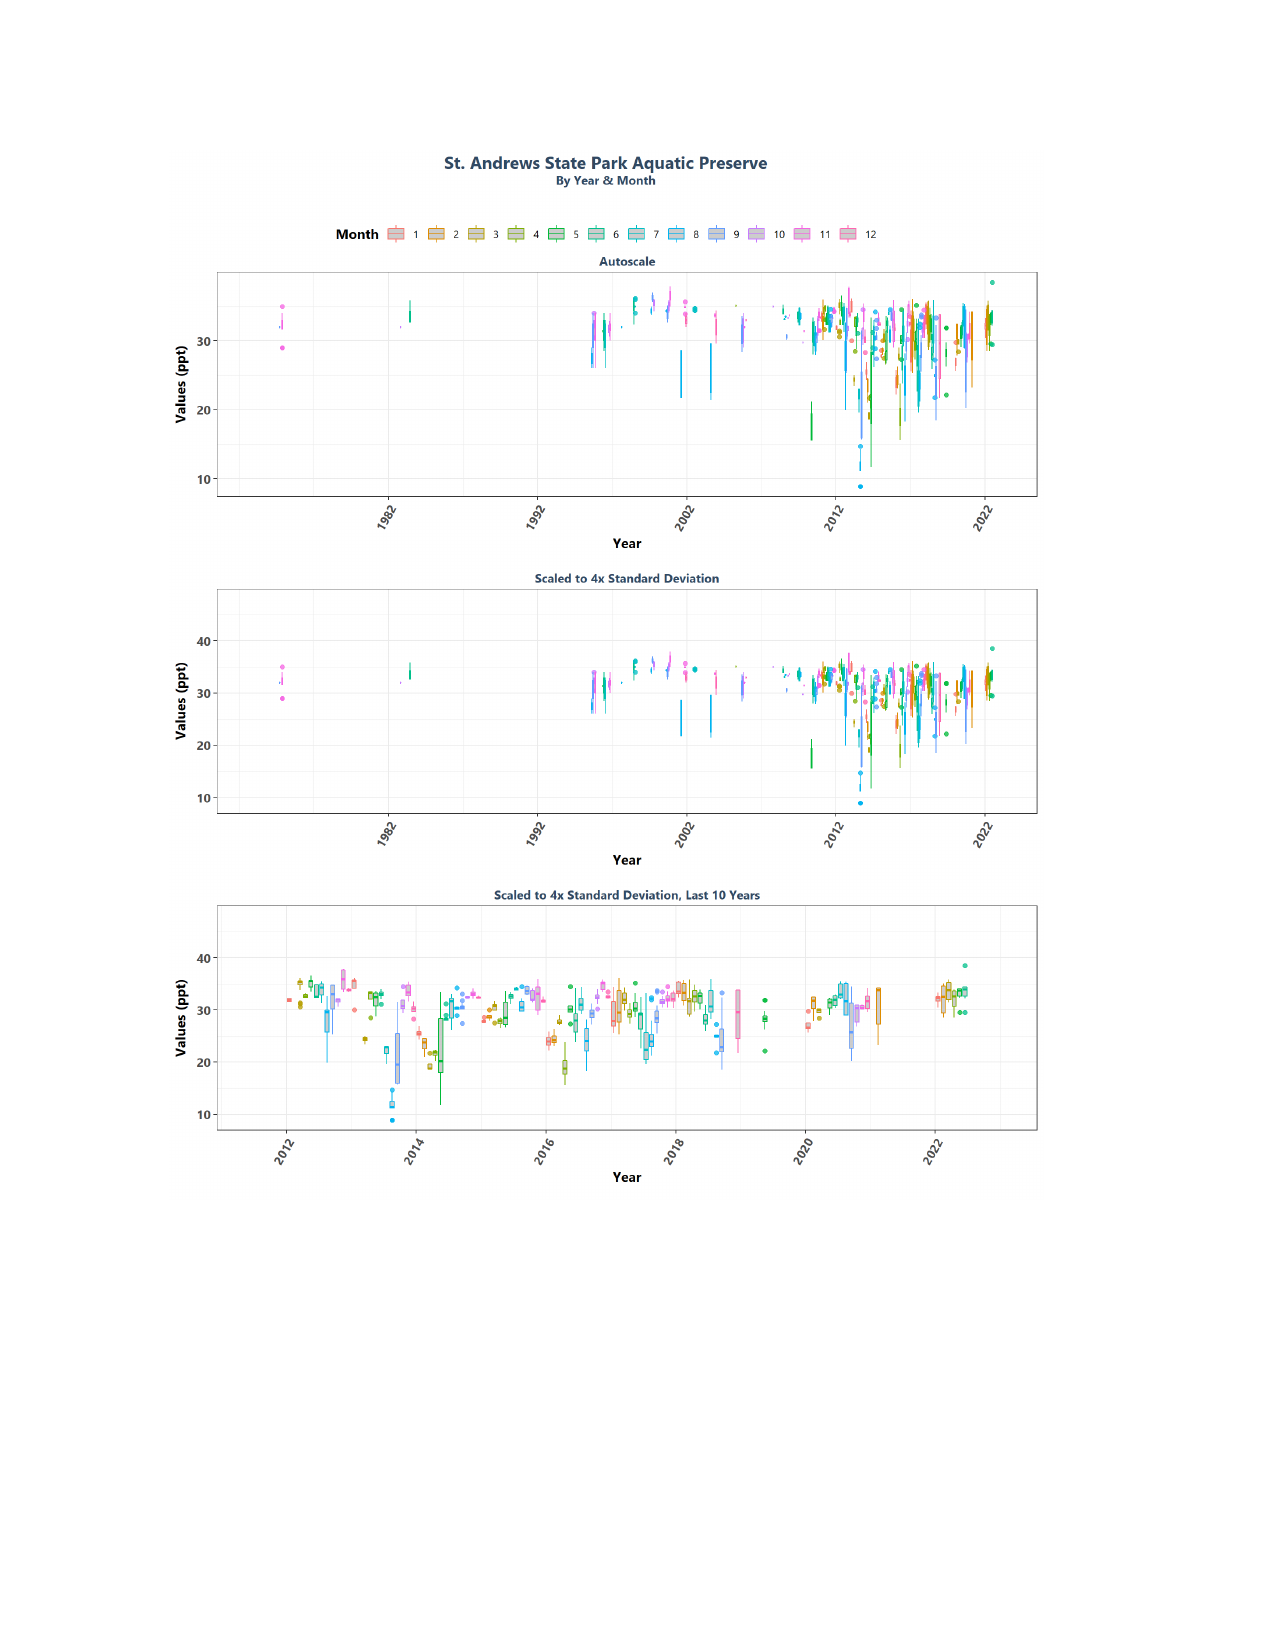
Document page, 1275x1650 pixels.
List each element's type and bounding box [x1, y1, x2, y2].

picture [168, 150, 1044, 1200]
